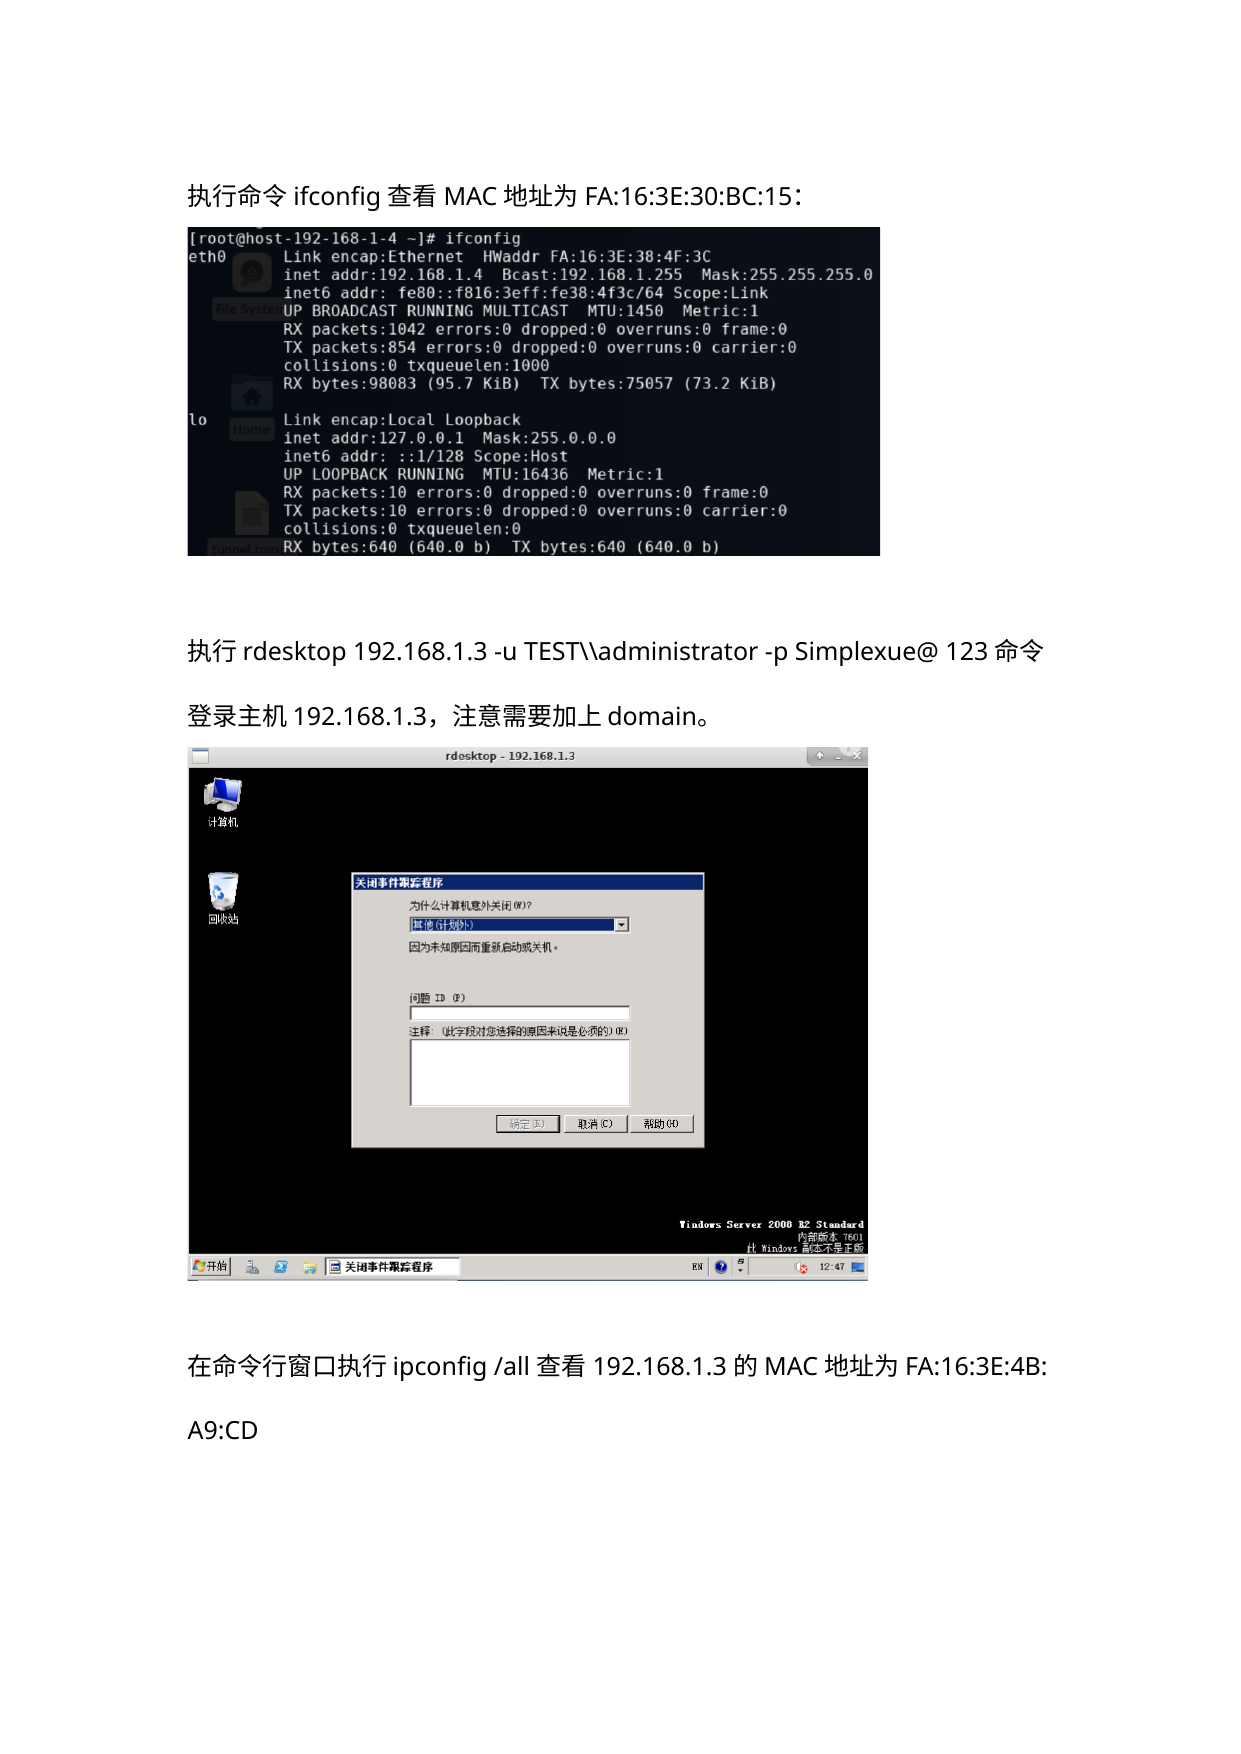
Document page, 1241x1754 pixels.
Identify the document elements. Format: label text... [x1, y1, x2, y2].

picture [187, 227, 880, 556]
text 执行rdesktop 192.168.1.3 -u TEST\\administrator -p Simplexue@ 123命令登录主机192.168.1.3，注意需要加上domain。 [187, 617, 1053, 747]
text 执行命令 ifconfig 查看 MAC 地址为 FA:16:3E:30:BC:15： [187, 162, 1053, 227]
picture [187, 747, 869, 1281]
text 在命令行窗口执行ipconfig /all 查看 192.168.1.3 的 MAC 地址为 FA:16:3E:4B: A9:CD [187, 1332, 1053, 1462]
